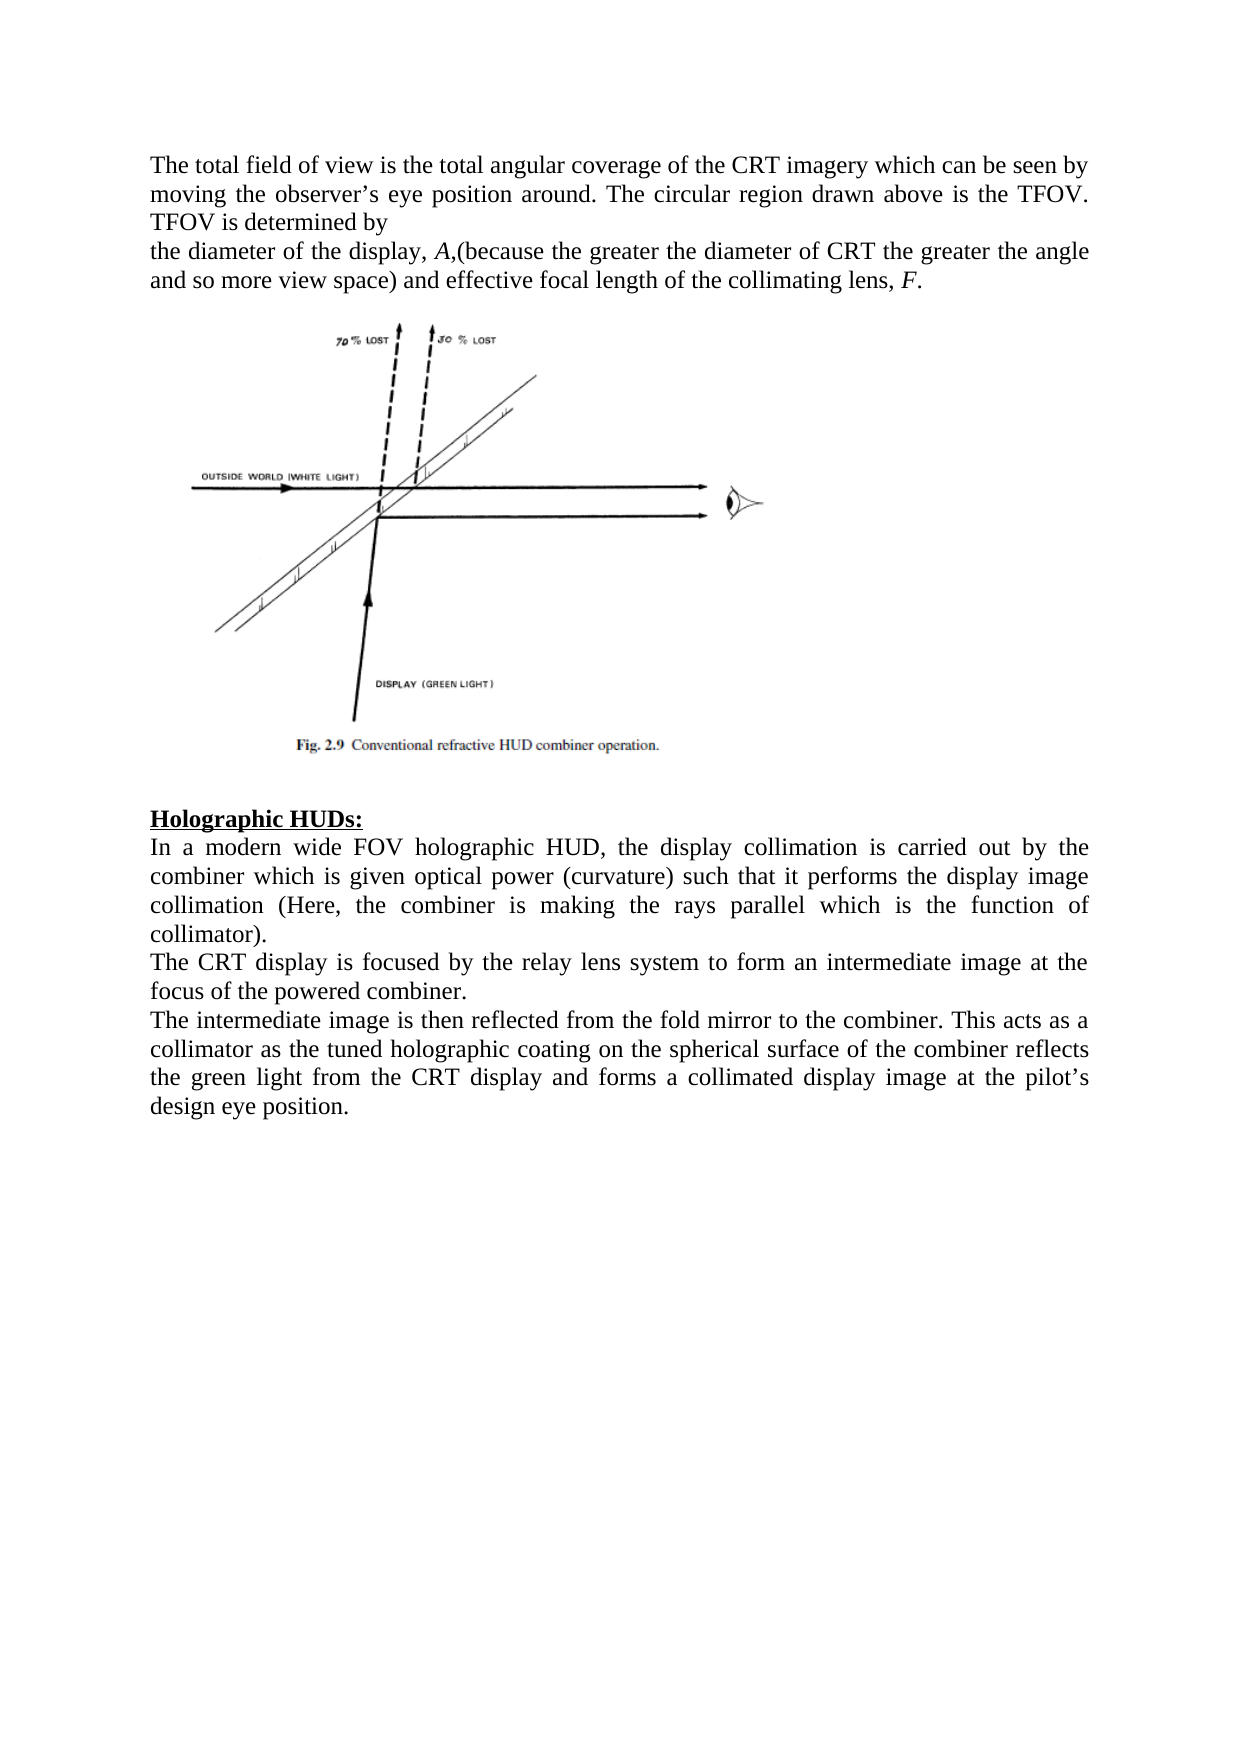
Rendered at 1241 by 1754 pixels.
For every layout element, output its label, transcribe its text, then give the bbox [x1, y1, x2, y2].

text In a modern wide FOV holographic HUD, the display collimation is carried out by the combiner which is given optical power (curvature) such that it performs the display image collimation (Here, the combiner is making the rays parallel which is the function of collimator). [150, 832, 1090, 947]
picture [150, 322, 796, 775]
text The total field of view is the total angular coverage of the CRT imagery which can be seen by moving the observer’s eye position around. The circular region drawn above is the TFOV. TFOV is determined by [150, 150, 1090, 236]
text The intermediate image is then reflected from the fold mirror to the combiner. This acts as a collimator as the tuned holographic coating on the spherical surface of the combiner reflects the green light from the CRT display and forms a collimated display image at the pilot’s design eye position. [150, 1005, 1090, 1120]
text the diameter of the display, A,(because the greater the diameter of CRT the greater the angle and so more view space) and effective focal length of the collimating lens, F. [150, 236, 1090, 294]
text The CRT display is focused by the relay lens system to form an intermediate image at the focus of the powered combiner. [150, 947, 1090, 1005]
text Holographic HUDs: [150, 804, 1090, 832]
